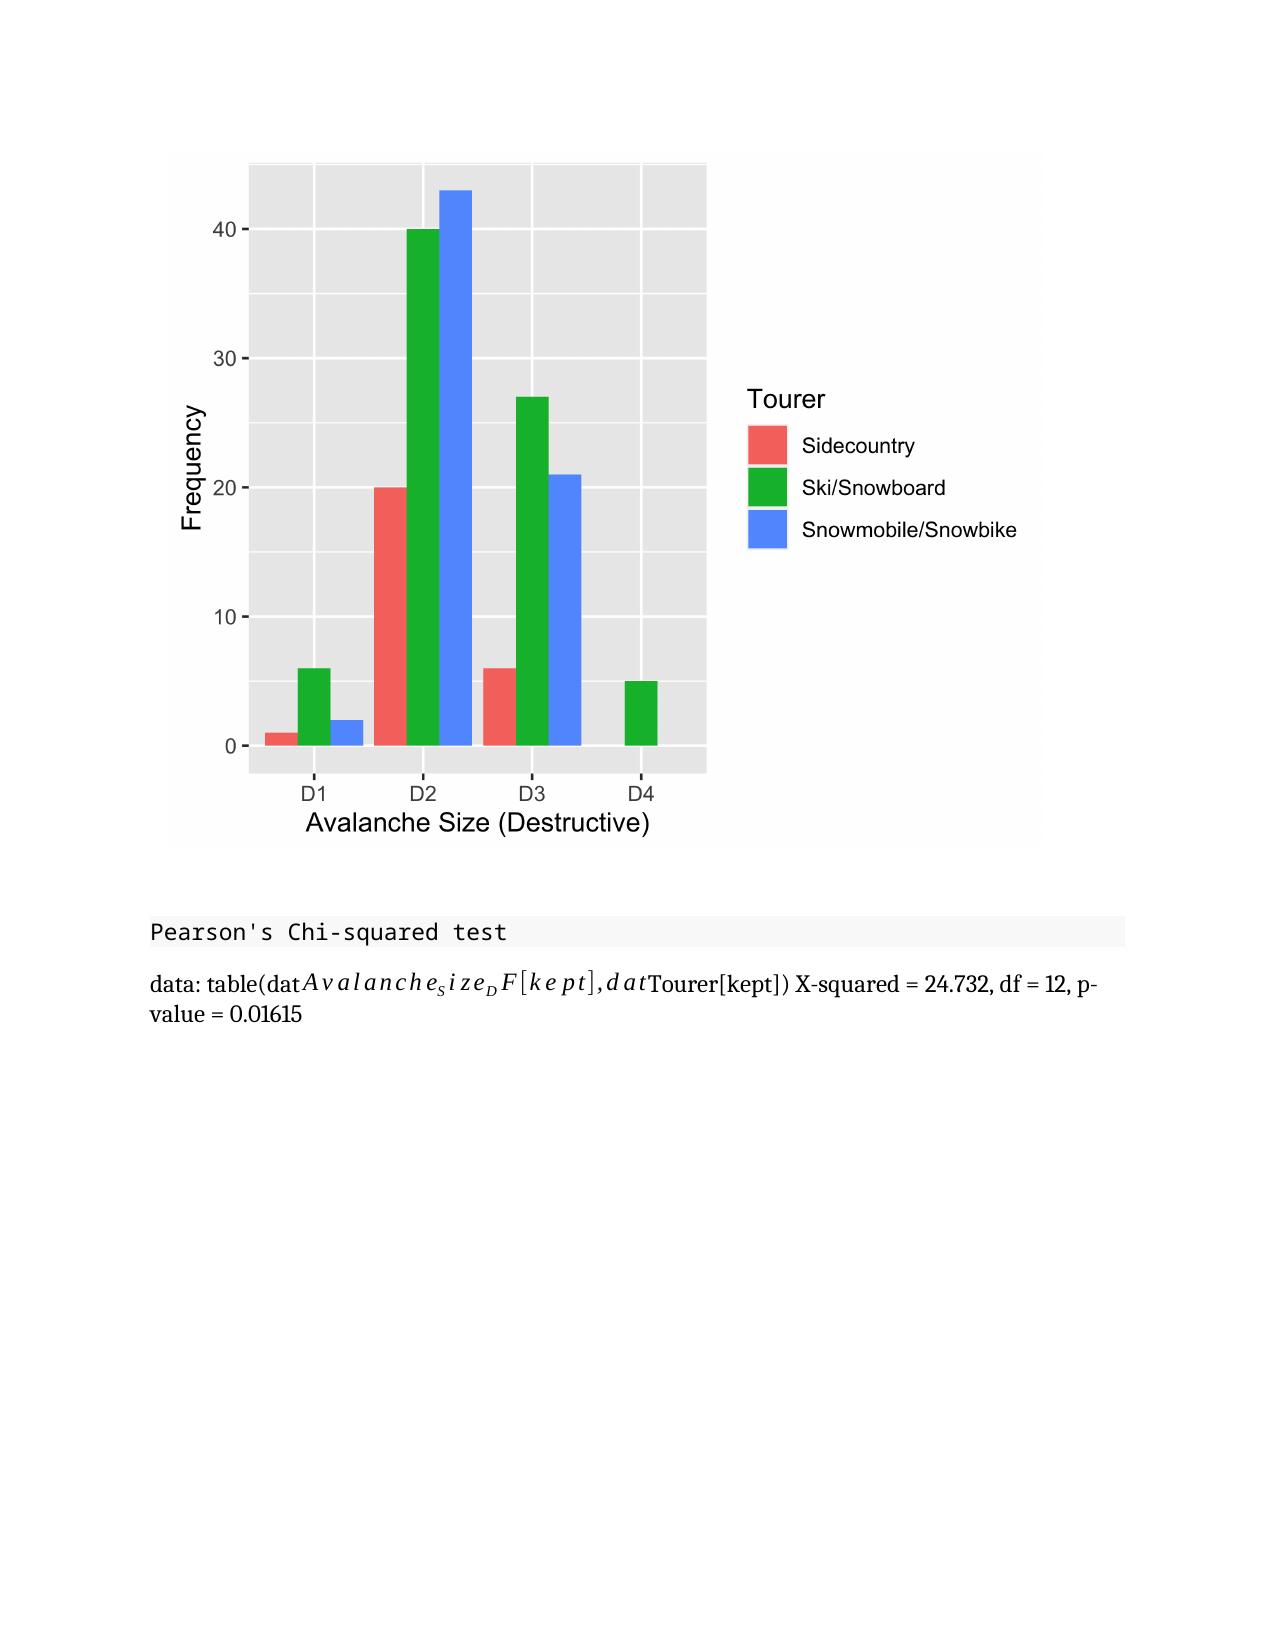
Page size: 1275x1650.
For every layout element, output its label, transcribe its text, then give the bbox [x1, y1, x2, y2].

text Pearson's Chi-squared test [150, 916, 1125, 947]
text data: table(datTourer[kept]) X-squared = 24.732, df = 12, p-value = 0.01615 [150, 968, 1125, 1028]
picture [168, 150, 1044, 850]
